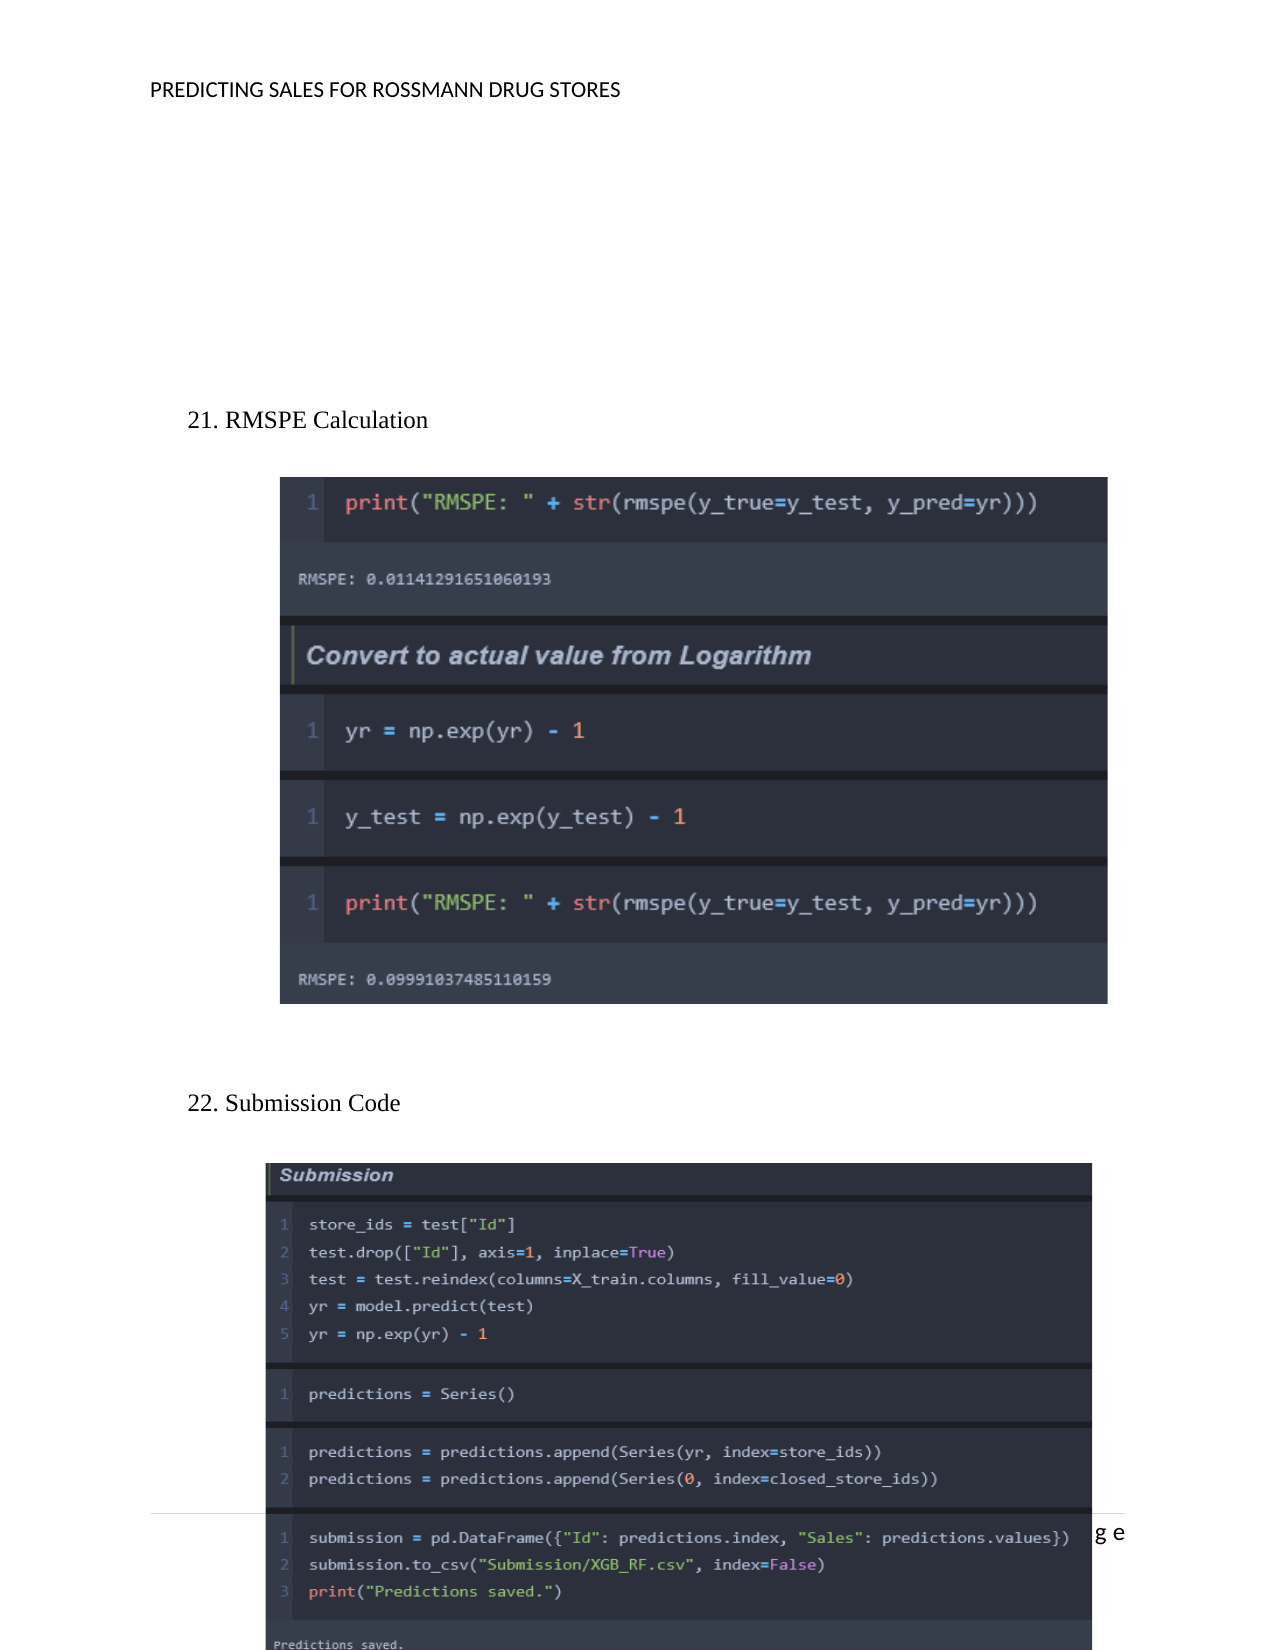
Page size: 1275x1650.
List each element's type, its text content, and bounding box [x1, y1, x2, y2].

list RMSPE Calculation [187, 405, 1125, 434]
list Submission Code [187, 1088, 1125, 1117]
picture [279, 477, 1108, 1004]
picture [265, 1163, 1093, 1650]
